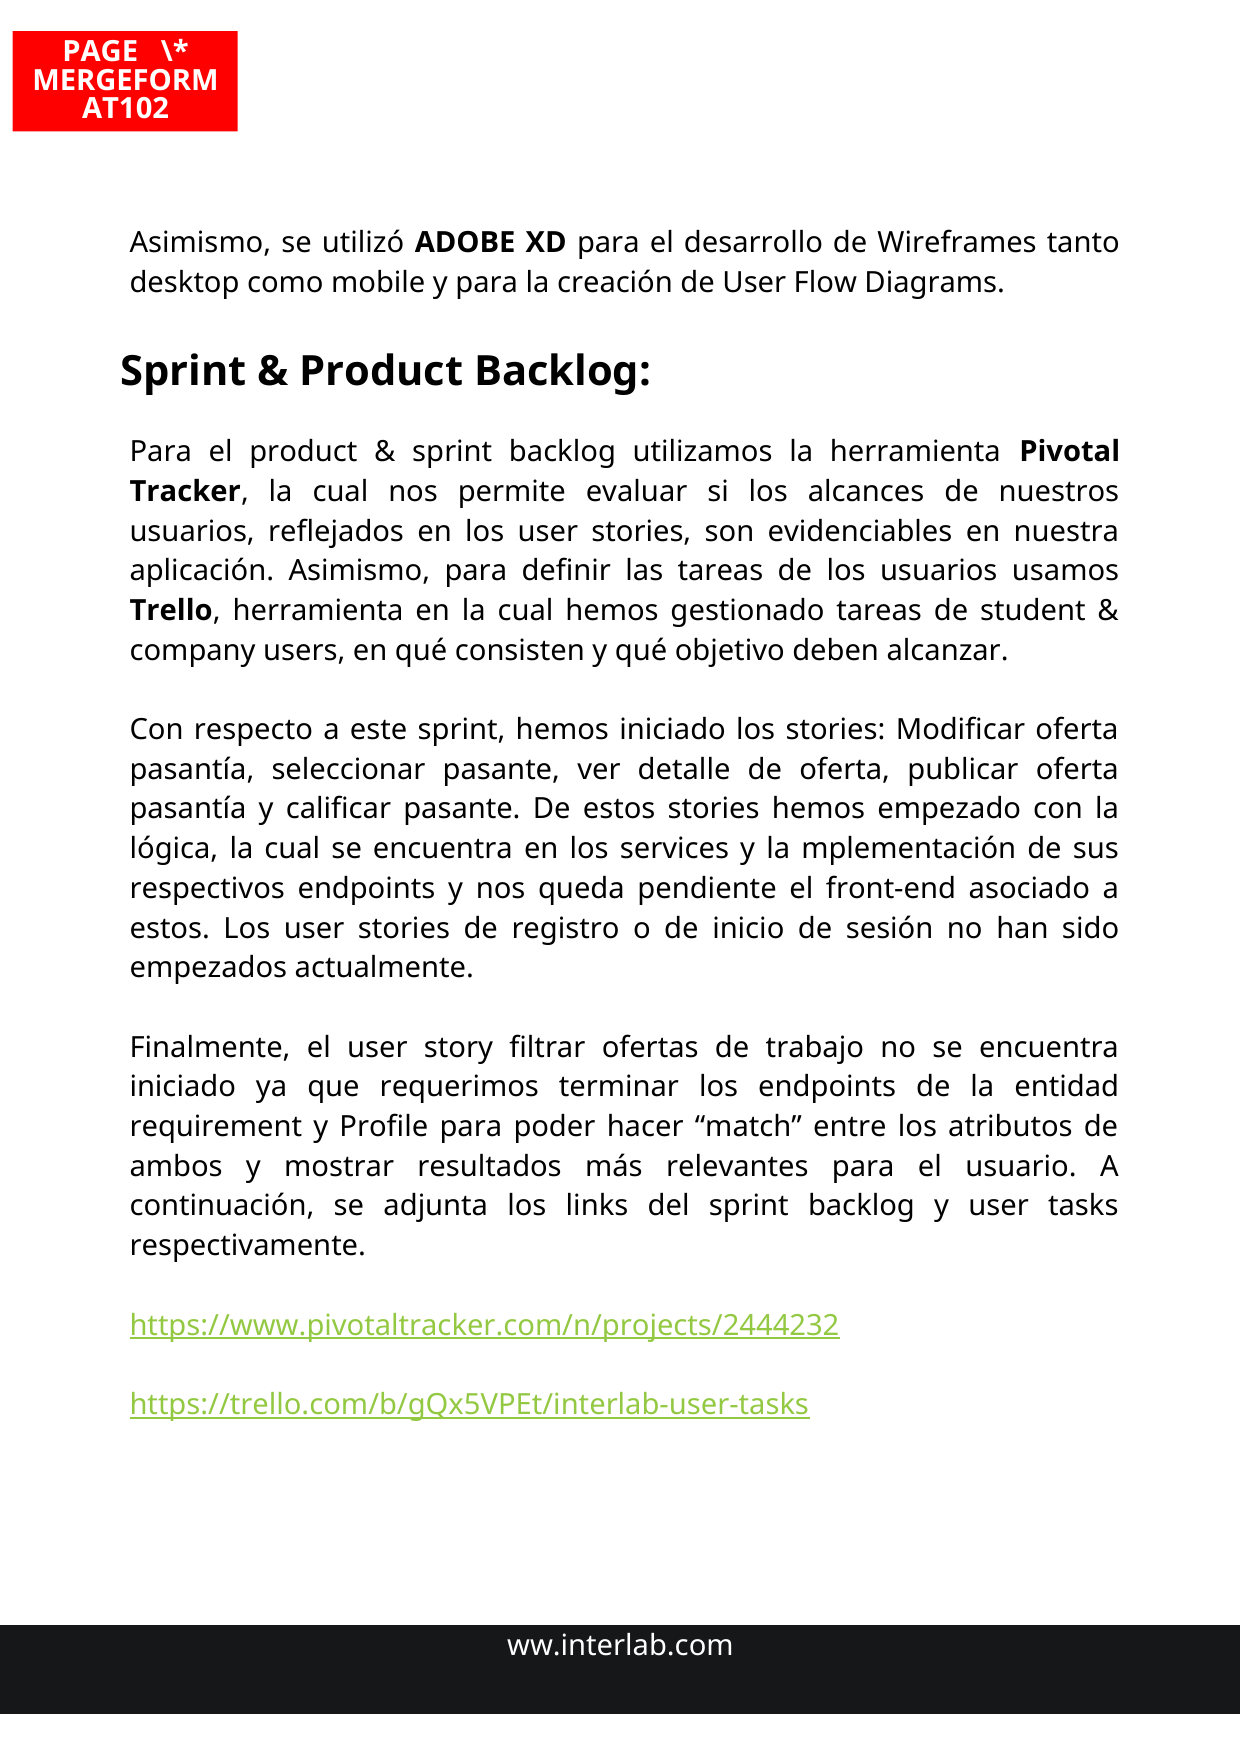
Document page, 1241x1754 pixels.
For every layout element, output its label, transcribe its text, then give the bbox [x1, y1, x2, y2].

text https://www.pivotaltracker.com/n/projects/2444232 [129, 1304, 1120, 1343]
text Finalmente, el user story filtrar ofertas de trabajo no se encuentra iniciado ya que requerimos terminar los endpoints de la entidad requirement y Profile para poder hacer “match” entre los atributos de ambos y mostrar resultados más relevantes para el usuario. A continuación, se adjunta los links del sprint backlog y user tasks respectivamente. [129, 1026, 1120, 1264]
subtitle Sprint & Product Backlog: [120, 340, 1120, 397]
text Asimismo, se utilizó ADOBE XD para el desarrollo de Wireframes tanto desktop como mobile y para la creación de User Flow Diagrams. [129, 221, 1120, 301]
text Con respecto a este sprint, hemos iniciado los stories: Modificar oferta pasantía, seleccionar pasante, ver detalle de oferta, publicar oferta pasantía y calificar pasante. De estos stories hemos empezado con la lógica, la cual se encuentra en los services y la mplementación de sus respectivos endpoints y nos queda pendiente el front-end asociado a estos. Los user stories de registro o de inicio de sesión no han sido empezados actualmente. [129, 708, 1120, 986]
text Para el product & sprint backlog utilizamos la herramienta Pivotal Tracker, la cual nos permite evaluar si los alcances de nuestros usuarios, reflejados en los user stories, son evidenciables en nuestra aplicación. Asimismo, para definir las tareas de los usuarios usamos Trello, herramienta en la cual hemos gestionado tareas de student & company users, en qué consisten y qué objetivo deben alcanzar. [129, 431, 1120, 669]
text https://trello.com/b/gQx5VPEt/interlab-user-tasks [129, 1383, 1120, 1423]
